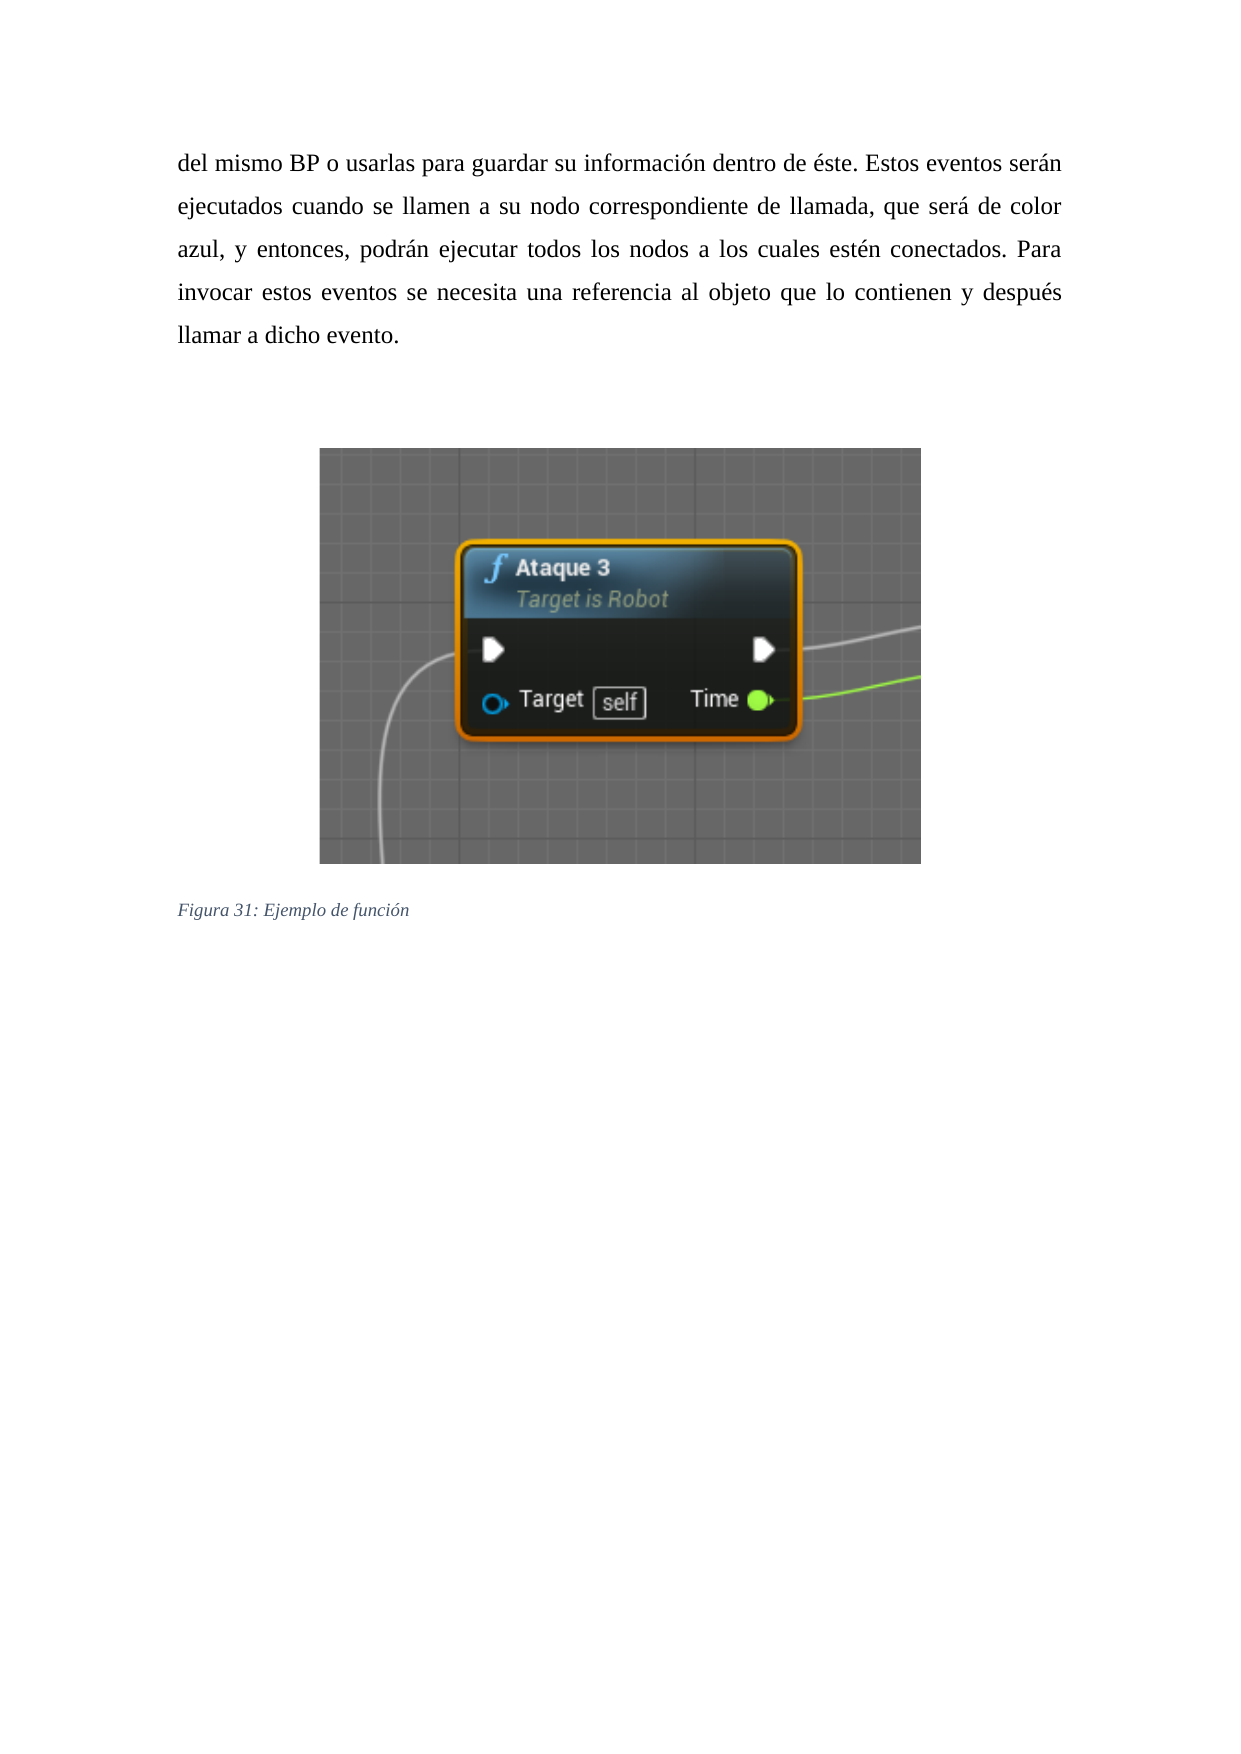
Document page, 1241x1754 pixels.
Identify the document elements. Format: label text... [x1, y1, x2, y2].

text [177, 148, 1063, 349]
picture [319, 448, 921, 864]
